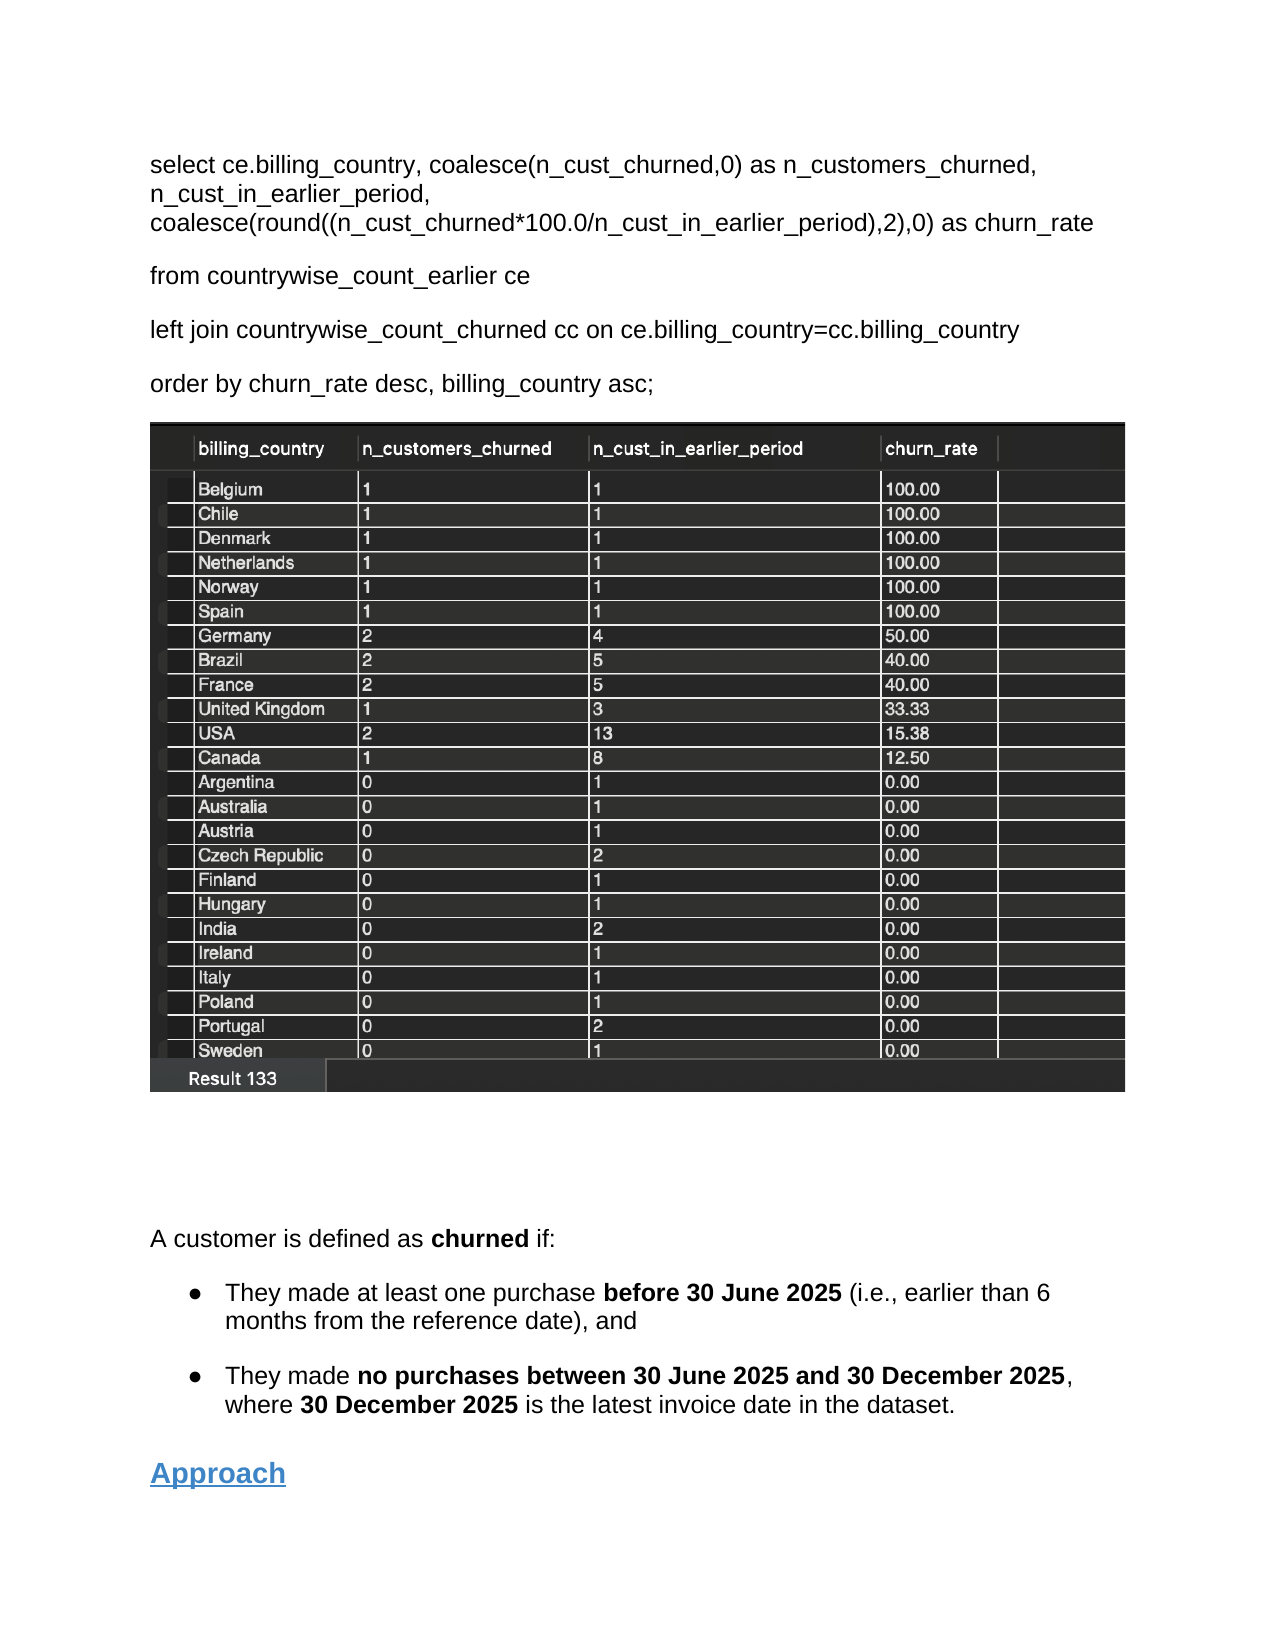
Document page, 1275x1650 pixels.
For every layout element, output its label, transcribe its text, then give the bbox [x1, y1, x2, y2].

picture [150, 422, 1125, 1092]
text A customer is defined as churned if: [150, 1224, 1125, 1252]
subtitle Approach [150, 1456, 1125, 1490]
list They made at least one purchase before 30 June 2025 (i.e., earlier than 6 months from the reference date), and [187, 1277, 1125, 1361]
text select ce.billing_country, coalesce(n_cust_churned,0) as n_customers_churned, n_cust_in_earlier_period, coalesce(round((n_cust_churned*100.0/n_cust_in_earlier_period),2),0) as churn_rate [150, 150, 1125, 236]
list They made no purchases between 30 June 2025 and 30 December 2025, where 30 December 2025 is the latest invoice date in the dataset. [187, 1361, 1125, 1419]
text from countrywise_count_earlier ce [150, 261, 1125, 290]
text left join countrywise_count_churned cc on ce.billing_country=cc.billing_country [150, 315, 1125, 344]
text order by churn_rate desc, billing_country asc; [150, 369, 1125, 397]
